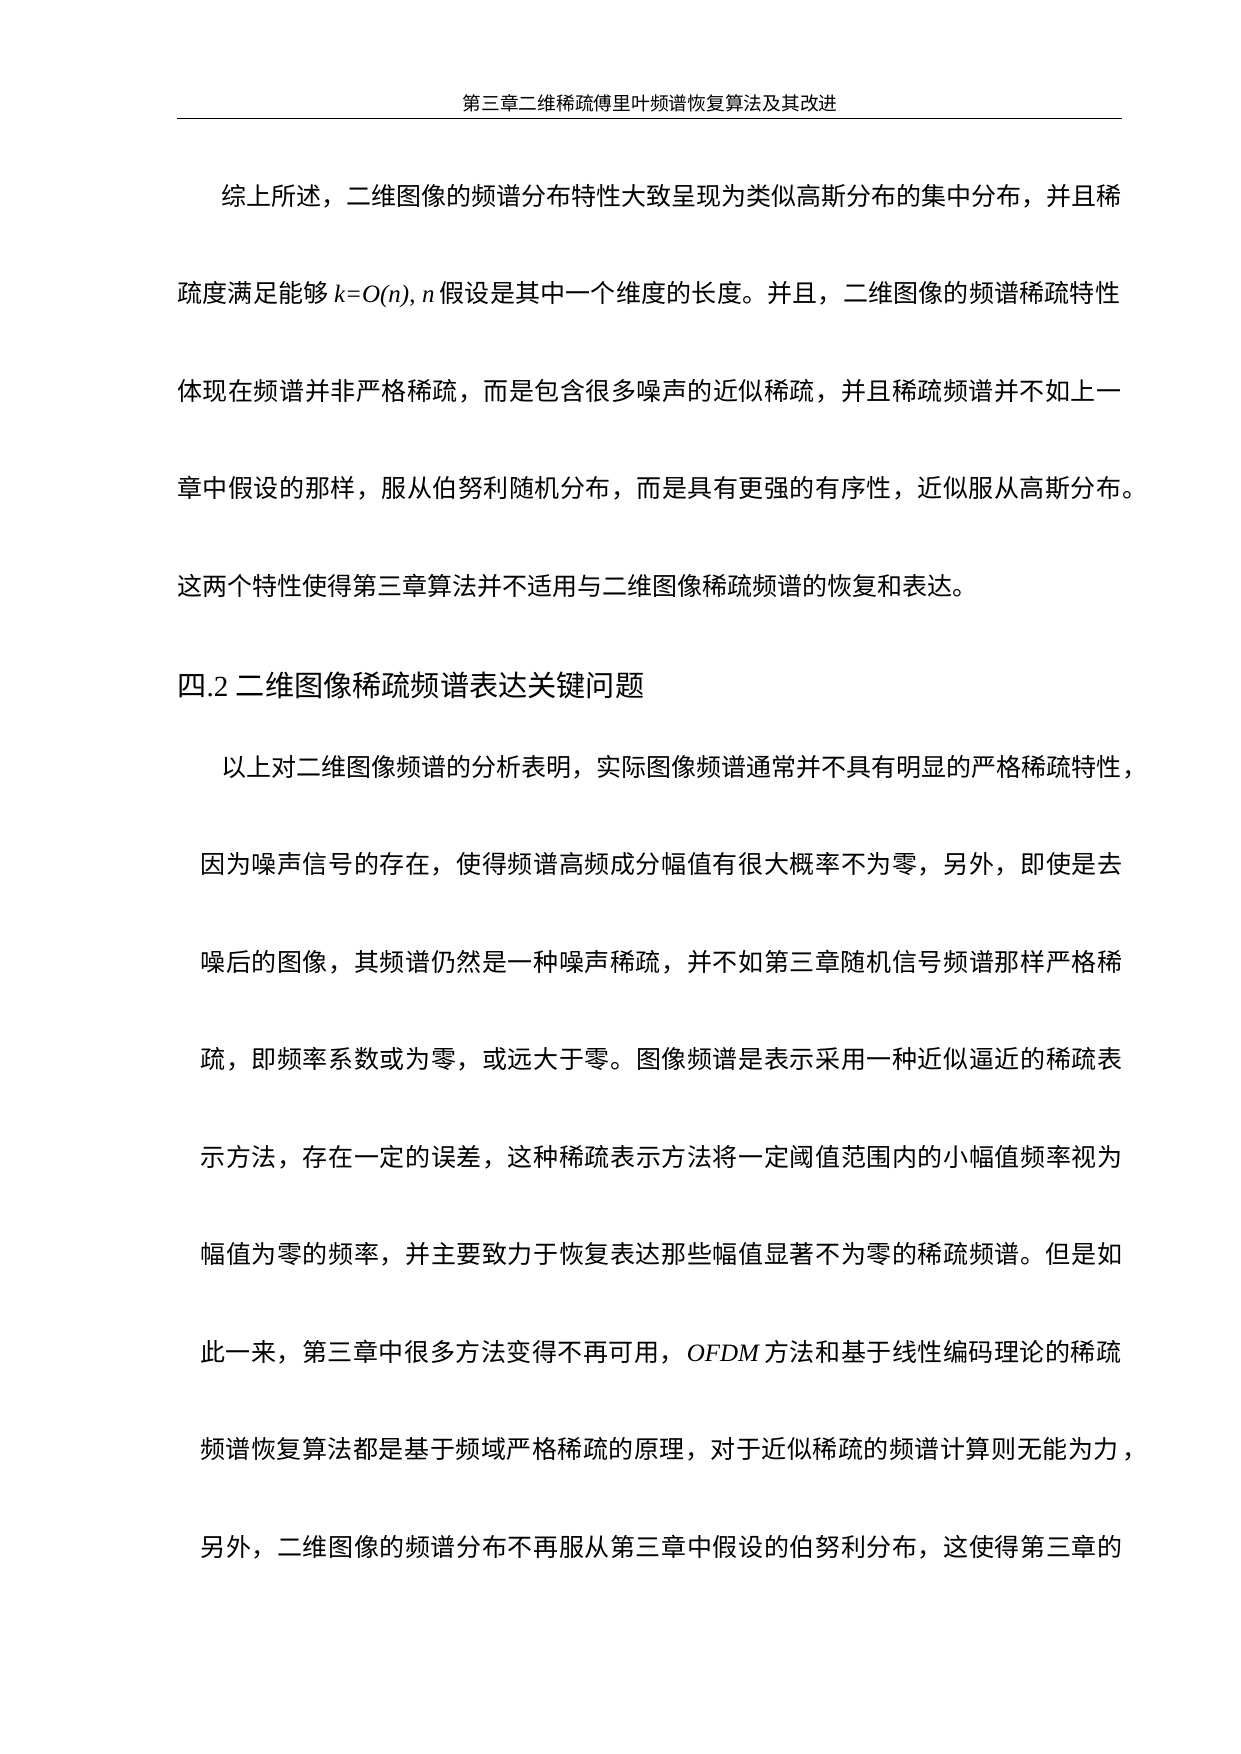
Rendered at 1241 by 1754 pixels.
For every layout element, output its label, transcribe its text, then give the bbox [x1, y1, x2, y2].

subtitle 二维图像稀疏频谱表达关键问题 [177, 651, 1122, 716]
text 综上所述，二维图像的频谱分布特性大致呈现为类似高斯分布的集中分布，并且稀疏度满足能够k=O(n), n假设是其中一个维度的长度。并且，二维图像的频谱稀疏特性体现在频谱并非严格稀疏，而是包含很多噪声的近似稀疏，并且稀疏频谱并不如上一章中假设的那样，服从伯努利随机分布，而是具有更强的有序性，近似服从高斯分布。这两个特性使得第三章算法并不适用与二维图像稀疏频谱的恢复和表达。 [177, 162, 1122, 617]
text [200, 733, 1122, 1578]
